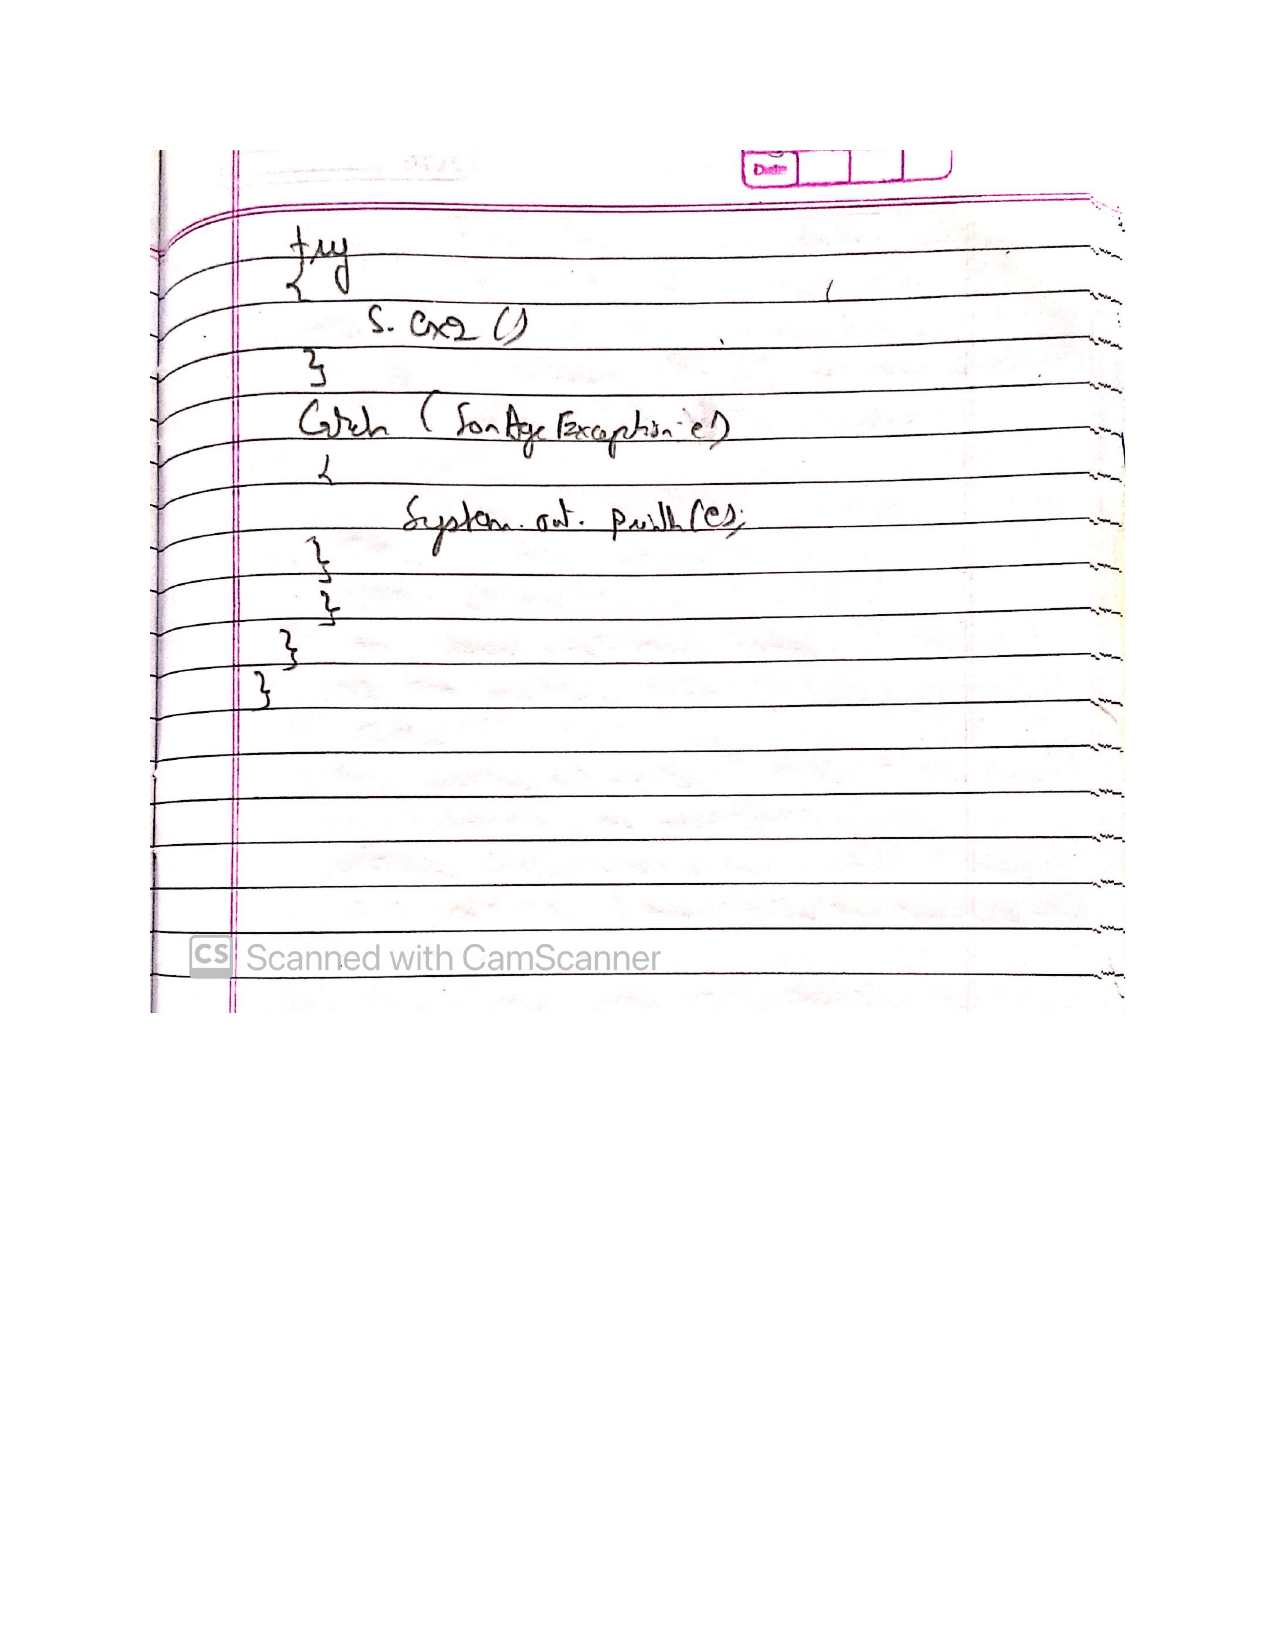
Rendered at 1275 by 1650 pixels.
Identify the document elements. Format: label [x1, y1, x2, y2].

picture [150, 150, 1125, 1013]
